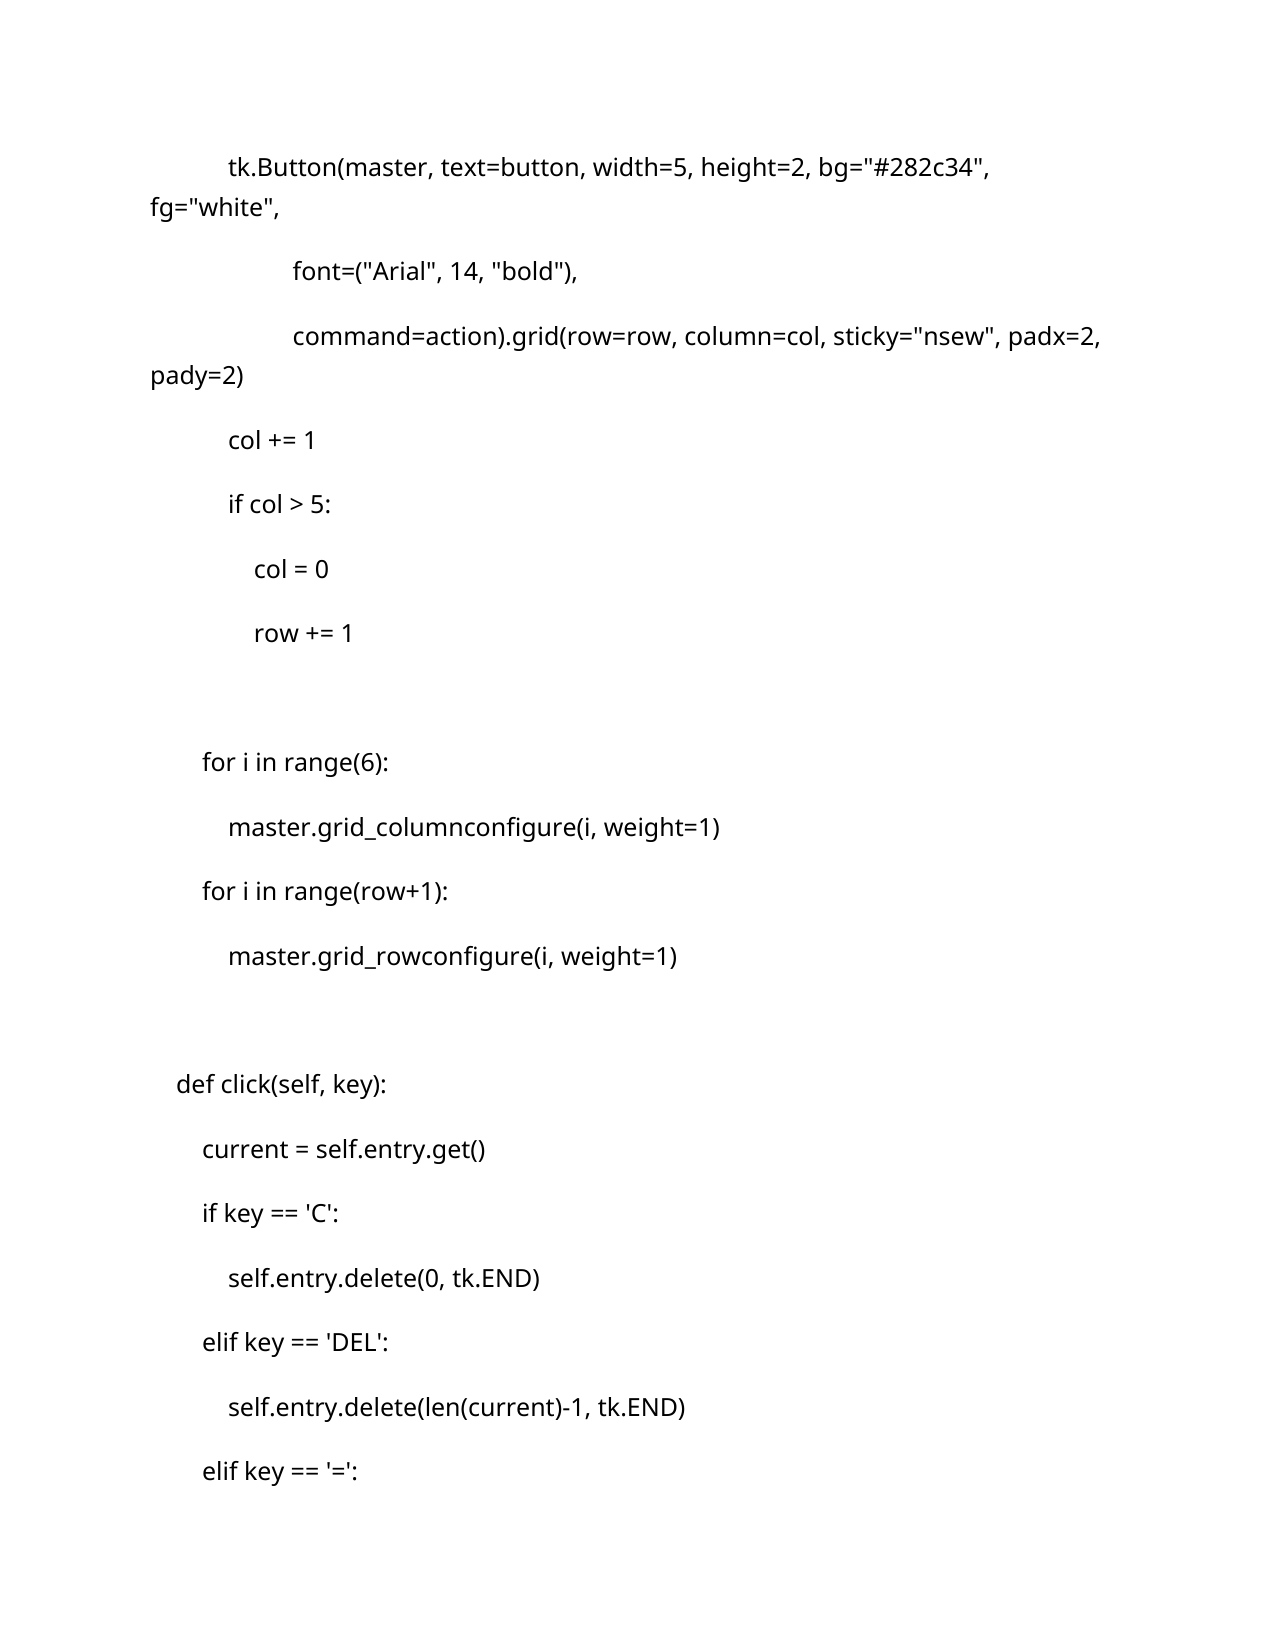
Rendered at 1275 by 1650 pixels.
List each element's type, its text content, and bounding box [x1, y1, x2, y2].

text if col > 5: [150, 487, 1125, 521]
text elif key == '=': [150, 1454, 1125, 1488]
text col += 1 [150, 422, 1125, 456]
text for i in range(row+1): [150, 874, 1125, 908]
text elif key == 'DEL': [150, 1325, 1125, 1359]
text font=("Arial", 14, "bold"), [150, 254, 1125, 288]
text master.grid_columnconfigure(i, weight=1) [150, 809, 1125, 843]
text command=action).grid(row=row, column=col, sticky="nsew", padx=2, pady=2) [150, 318, 1125, 392]
text col = 0 [150, 551, 1125, 585]
text def click(self, key): [150, 1067, 1125, 1101]
text tk.Button(master, text=button, width=5, height=2, bg="#282c34", fg="white", [150, 150, 1125, 223]
text current = self.entry.get() [150, 1132, 1125, 1166]
text if key == 'C': [150, 1196, 1125, 1230]
text self.entry.delete(0, tk.END) [150, 1261, 1125, 1295]
text for i in range(6): [150, 745, 1125, 779]
text row += 1 [150, 616, 1125, 650]
text master.grid_rowconfigure(i, weight=1) [150, 938, 1125, 972]
text self.entry.delete(len(current)-1, tk.END) [150, 1389, 1125, 1424]
